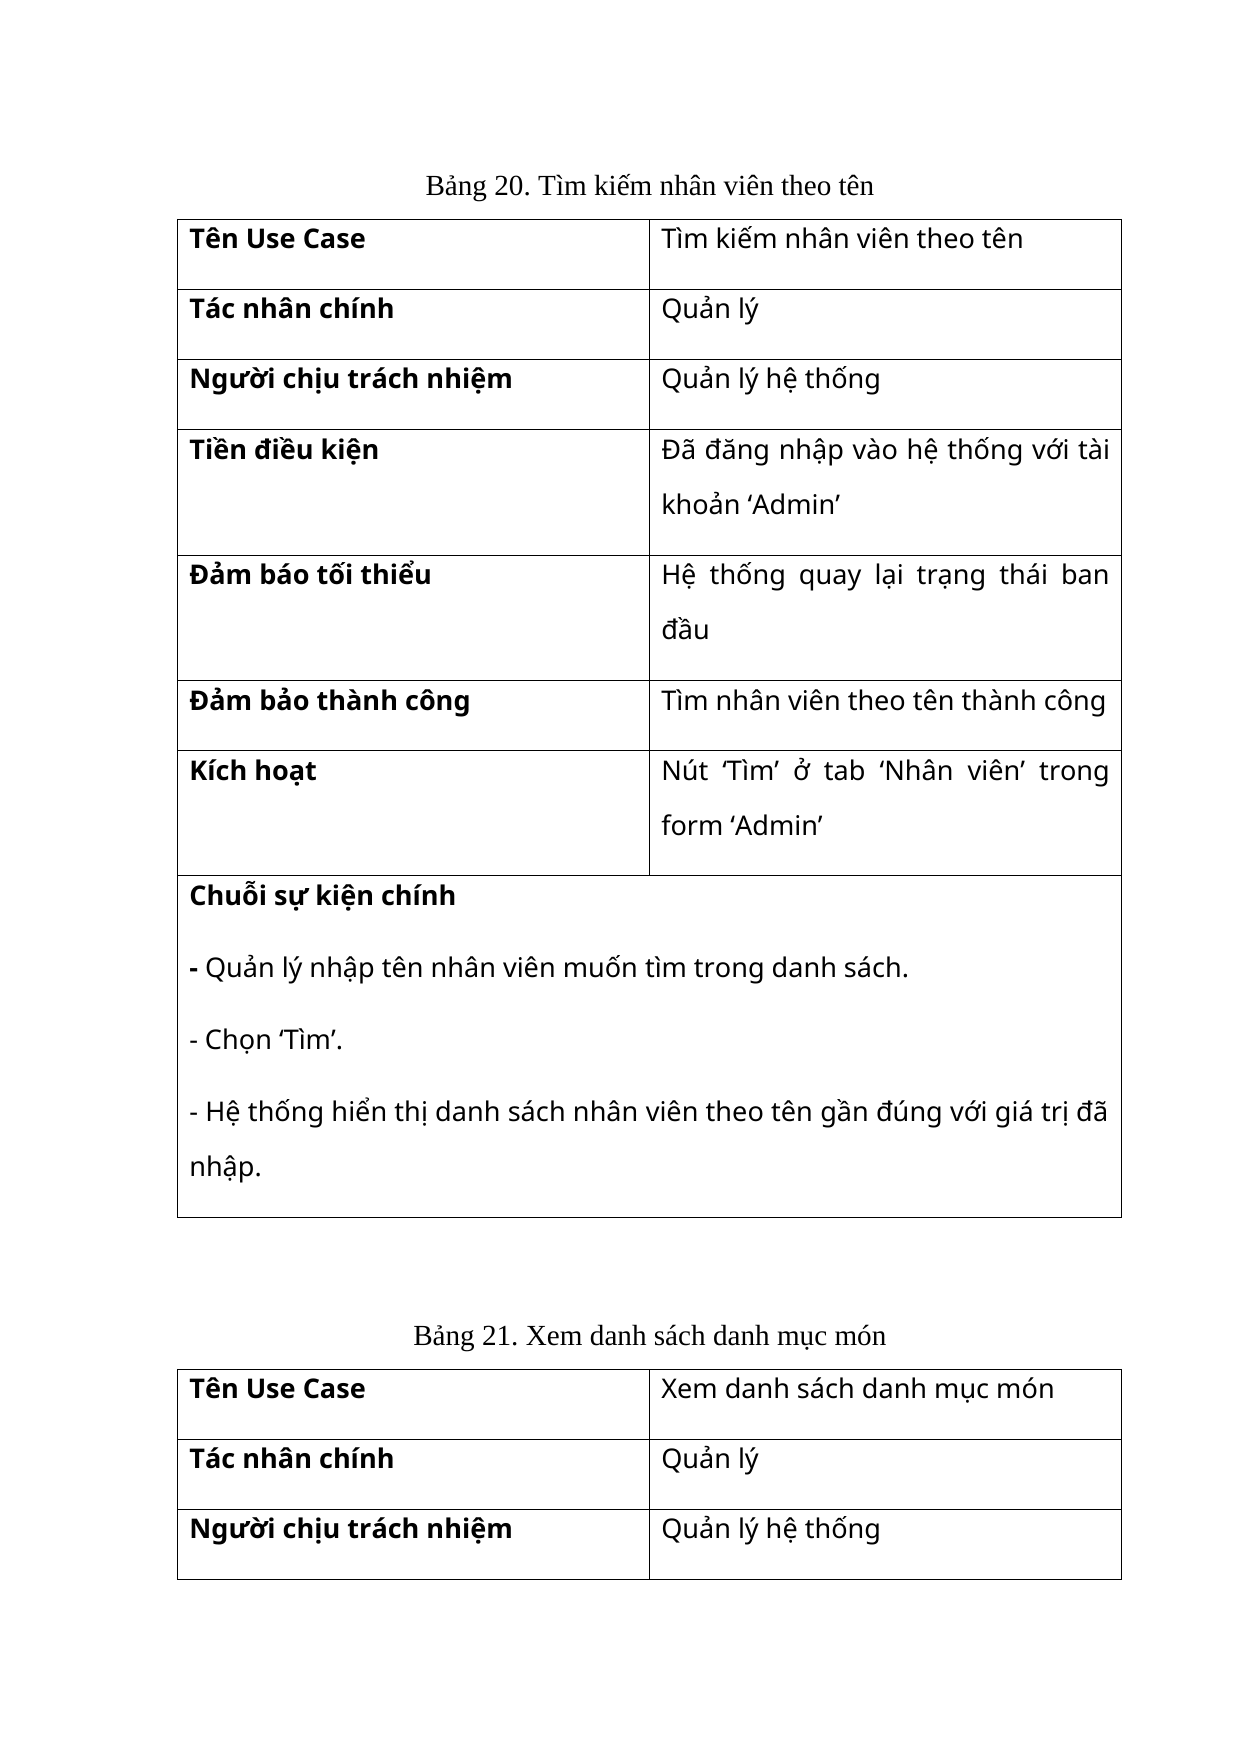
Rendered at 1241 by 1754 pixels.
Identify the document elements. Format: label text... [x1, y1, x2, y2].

table_cell Tác nhân chính [178, 290, 649, 359]
table_cell Tác nhân chính [178, 1440, 649, 1509]
table_cell Quản lý hệ thống [650, 360, 1121, 429]
table_cell Quản lý hệ thống [650, 1510, 1121, 1579]
table_cell Nút ‘Tìm’ ở tab ‘Nhân viên’ trong form ‘Admin’ [650, 751, 1121, 875]
table_cell Người chịu trách nhiệm [178, 360, 649, 429]
text Bảng 21. Xem danh sách danh mục món [177, 1318, 1122, 1352]
table_cell Đảm báo tối thiểu [178, 556, 649, 680]
table_cell Người chịu trách nhiệm [178, 1510, 649, 1579]
table_cell Đã đăng nhập vào hệ thống với tài khoản ‘Admin’ [650, 430, 1121, 554]
table_header Tên Use Case [178, 220, 649, 289]
table_cell Chuỗi sự kiện chính - Quản lý nhập tên nhân viên muốn tìm trong danh sách. - Chọn ‘Tìm’. - Hệ thống hiển thị danh sách nhân viên theo tên gần đúng với giá trị đã nhập. [178, 876, 1121, 1217]
table_header Xem danh sách danh mục món [650, 1370, 1121, 1439]
table_header Tên Use Case [178, 1370, 649, 1439]
text Bảng 20. Tìm kiếm nhân viên theo tên [177, 168, 1122, 202]
table_header Tìm kiếm nhân viên theo tên [650, 220, 1121, 289]
table_cell Tìm nhân viên theo tên thành công [650, 681, 1121, 750]
table_cell Kích hoạt [178, 751, 649, 875]
table_cell Hệ thống quay lại trạng thái ban đầu [650, 556, 1121, 680]
table_cell Tiền điều kiện [178, 430, 649, 554]
table_cell Quản lý [650, 1440, 1121, 1509]
table_cell Quản lý [650, 290, 1121, 359]
table_cell Đảm bảo thành công [178, 681, 649, 750]
